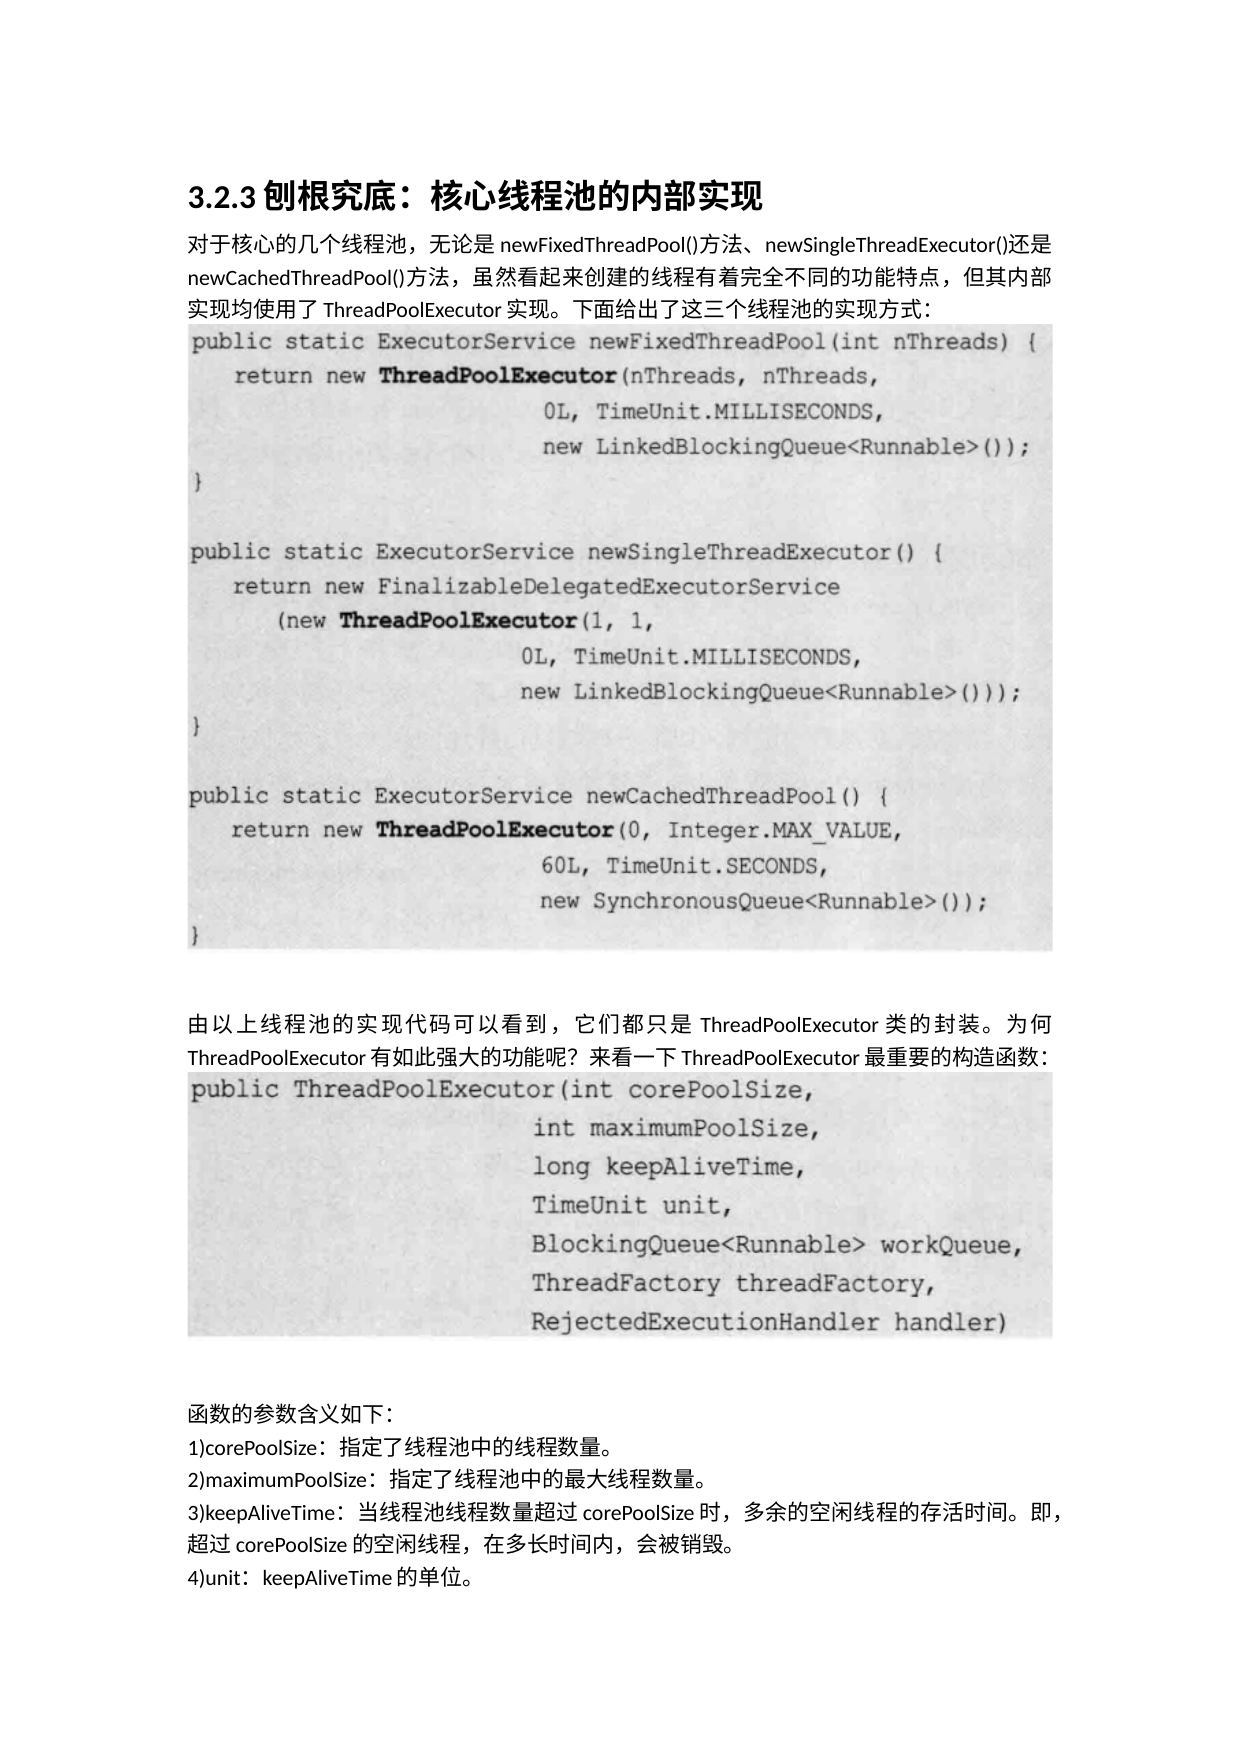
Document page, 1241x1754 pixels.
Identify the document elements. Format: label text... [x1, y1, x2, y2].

text 由以上线程池的实现代码可以看到，它们都只是ThreadPoolExecutor类的封装。为何ThreadPoolExecutor有如此强大的功能呢？来看一下ThreadPoolExecutor最重要的构造函数： [187, 1007, 1053, 1072]
text 1)corePoolSize：指定了线程池中的线程数量。 [187, 1429, 1053, 1462]
text 2)maximumPoolSize：指定了线程池中的最大线程数量。 [187, 1462, 1053, 1494]
text 3)keepAliveTime：当线程池线程数量超过corePoolSize时，多余的空闲线程的存活时间。即，超过corePoolSize的空闲线程，在多长时间内，会被销毁。 [187, 1494, 1053, 1559]
subtitle 3.2.3 刨根究底：核心线程池的内部实现 [187, 162, 1053, 227]
text 函数的参数含义如下： [187, 1397, 1053, 1429]
text 对于核心的几个线程池，无论是newFixedThreadPool()方法、newSingleThreadExecutor()还是newCachedThreadPool()方法，虽然看起来创建的线程有着完全不同的功能特点，但其内部实现均使用了ThreadPoolExecutor实现。下面给出了这三个线程池的实现方式： [187, 227, 1053, 324]
picture [187, 1072, 1053, 1341]
picture [187, 324, 1053, 954]
text 4)unit：keepAliveTime的单位。 [187, 1559, 1053, 1592]
